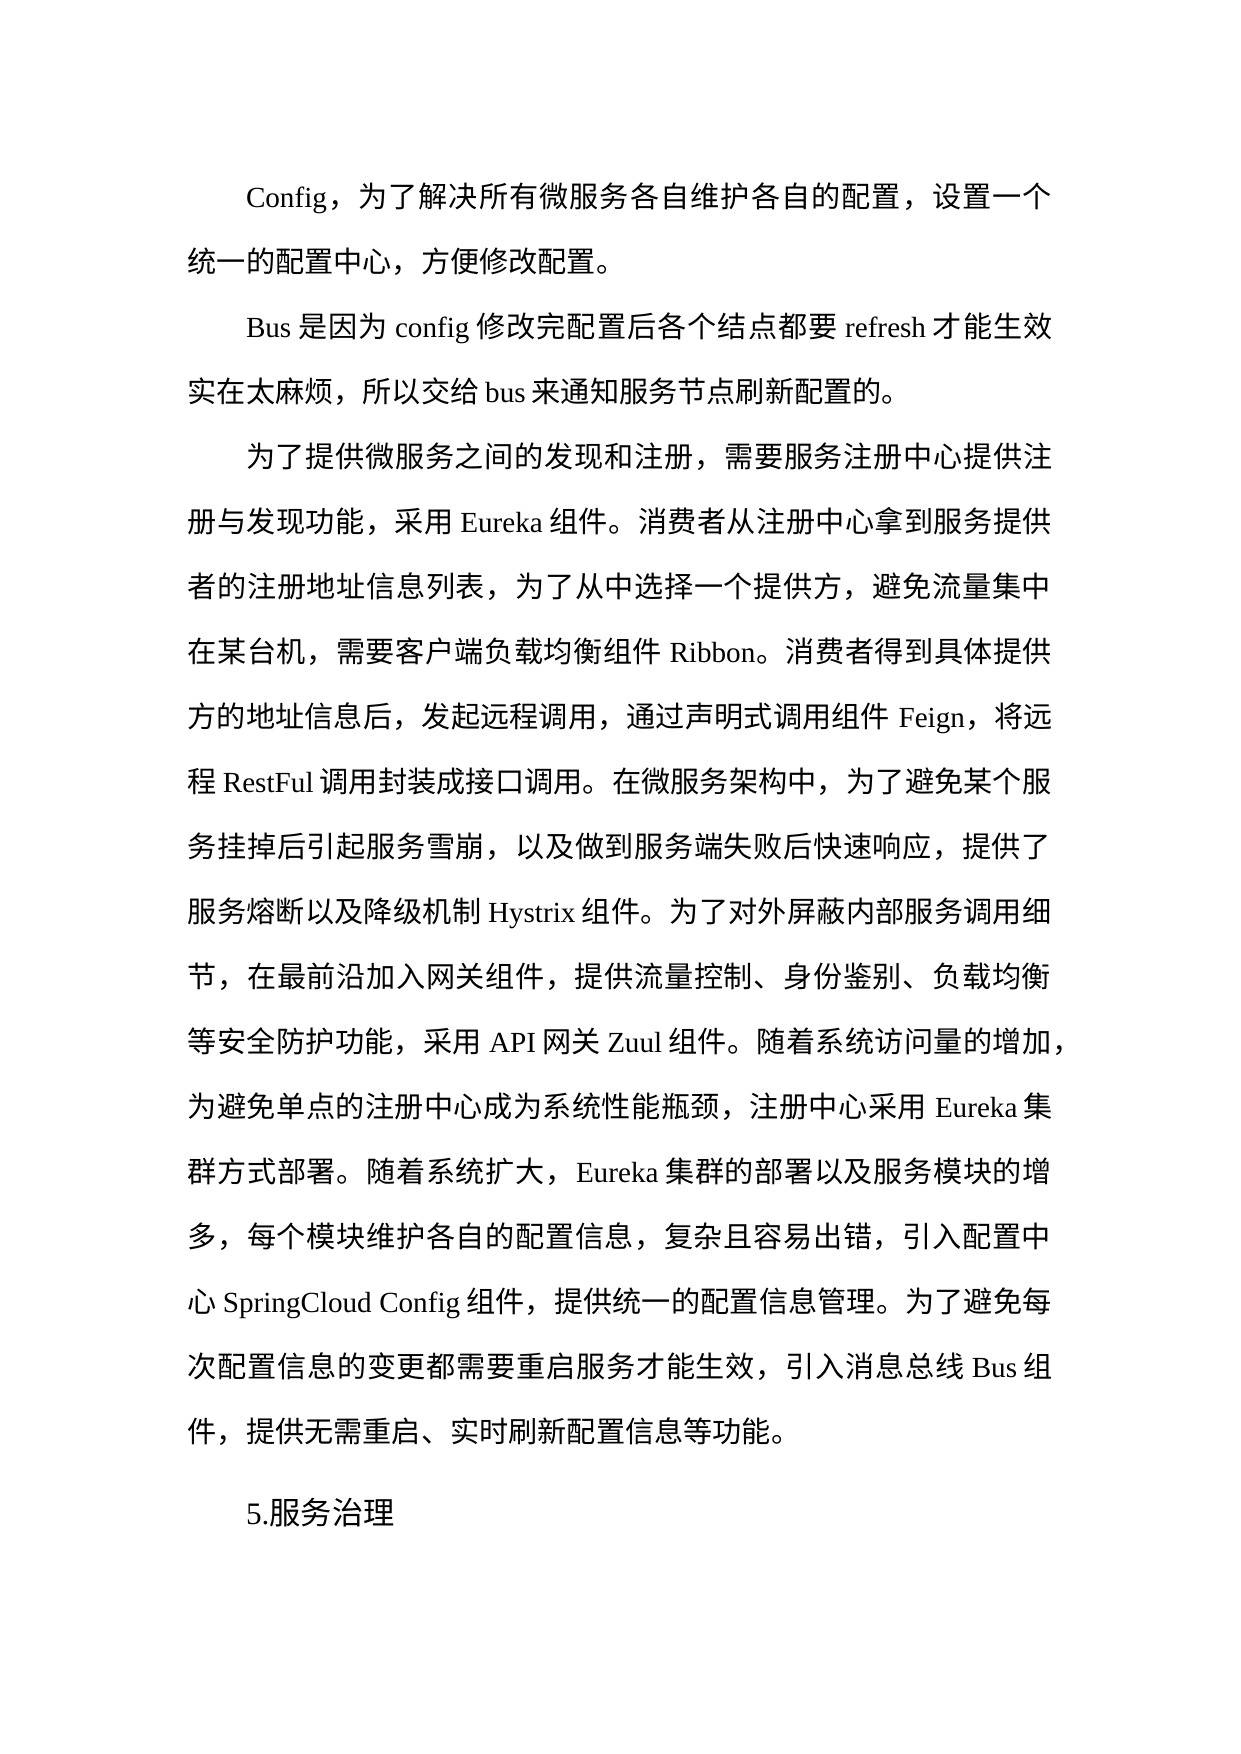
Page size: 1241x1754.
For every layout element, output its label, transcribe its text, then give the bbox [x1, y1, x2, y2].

text 5.服务治理 [187, 1478, 1053, 1543]
text Config，为了解决所有微服务各自维护各自的配置，设置一个统一的配置中心，方便修改配置。 [187, 162, 1053, 292]
text Bus是因为config修改完配置后各个结点都要refresh才能生效实在太麻烦，所以交给bus来通知服务节点刷新配置的。 [187, 292, 1053, 422]
text 为了提供微服务之间的发现和注册，需要服务注册中心提供注册与发现功能，采用Eureka组件。消费者从注册中心拿到服务提供者的注册地址信息列表，为了从中选择一个提供方，避免流量集中在某台机，需要客户端负载均衡组件Ribbon。消费者得到具体提供方的地址信息后，发起远程调用，通过声明式调用组件Feign，将远程RestFul调用封装成接口调用。在微服务架构中，为了避免某个服务挂掉后引起服务雪崩，以及做到服务端失败后快速响应，提供了服务熔断以及降级机制Hystrix组件。为了对外屏蔽内部服务调用细节，在最前沿加入网关组件，提供流量控制、身份鉴别、负载均衡等安全防护功能，采用API网关Zuul组件。随着系统访问量的增加，为避免单点的注册中心成为系统性能瓶颈，注册中心采用Eureka集群方式部署。随着系统扩大，Eureka集群的部署以及服务模块的增多，每个模块维护各自的配置信息，复杂且容易出错，引入配置中心SpringCloud Config组件，提供统一的配置信息管理。为了避免每次配置信息的变更都需要重启服务才能生效，引入消息总线Bus组件，提供无需重启、实时刷新配置信息等功能。 [187, 422, 1053, 1462]
